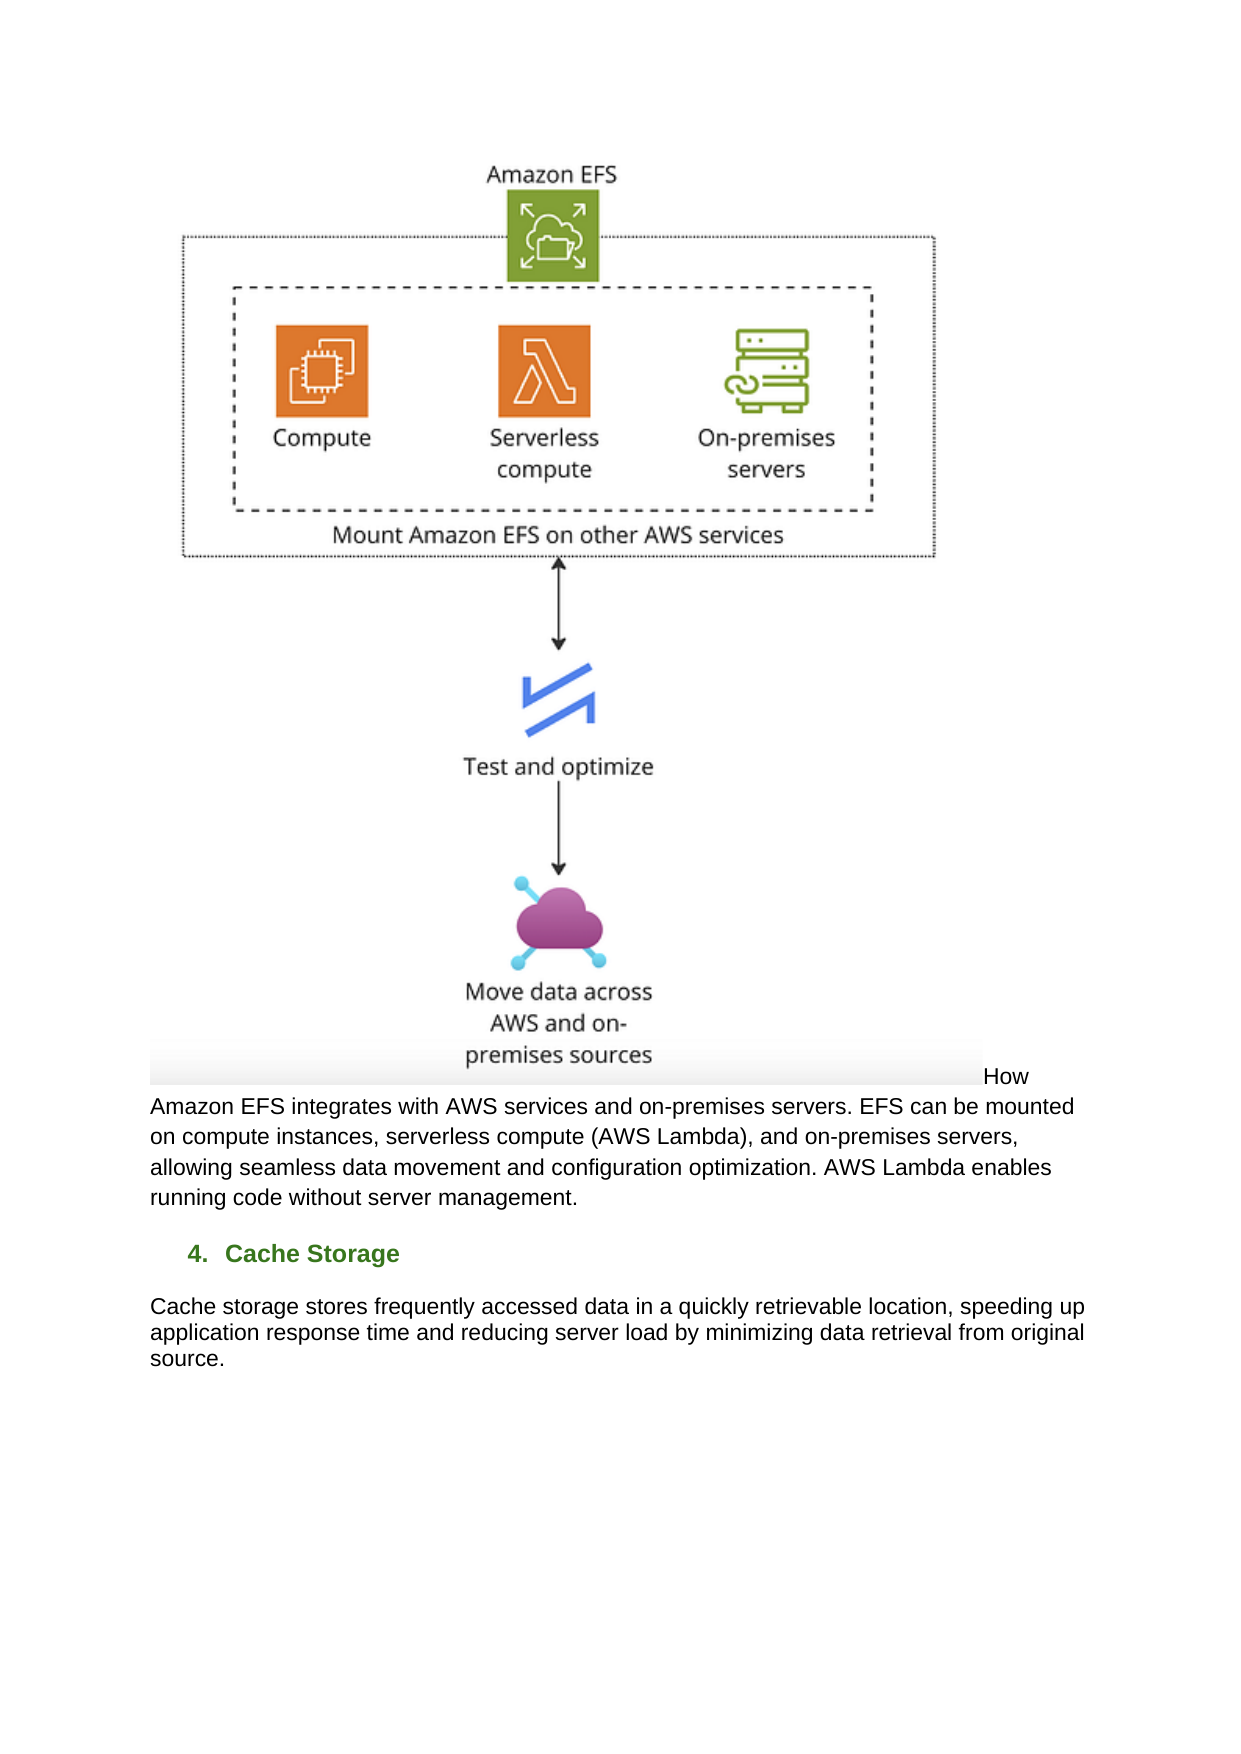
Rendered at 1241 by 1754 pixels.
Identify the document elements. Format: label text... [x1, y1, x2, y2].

text Cache storage stores frequently accessed data in a quickly retrievable location, speeding up application response time and reducing server load by minimizing data retrieval from original source. [150, 1293, 1090, 1372]
list Cache Storage [187, 1239, 1090, 1268]
picture [150, 150, 983, 1085]
